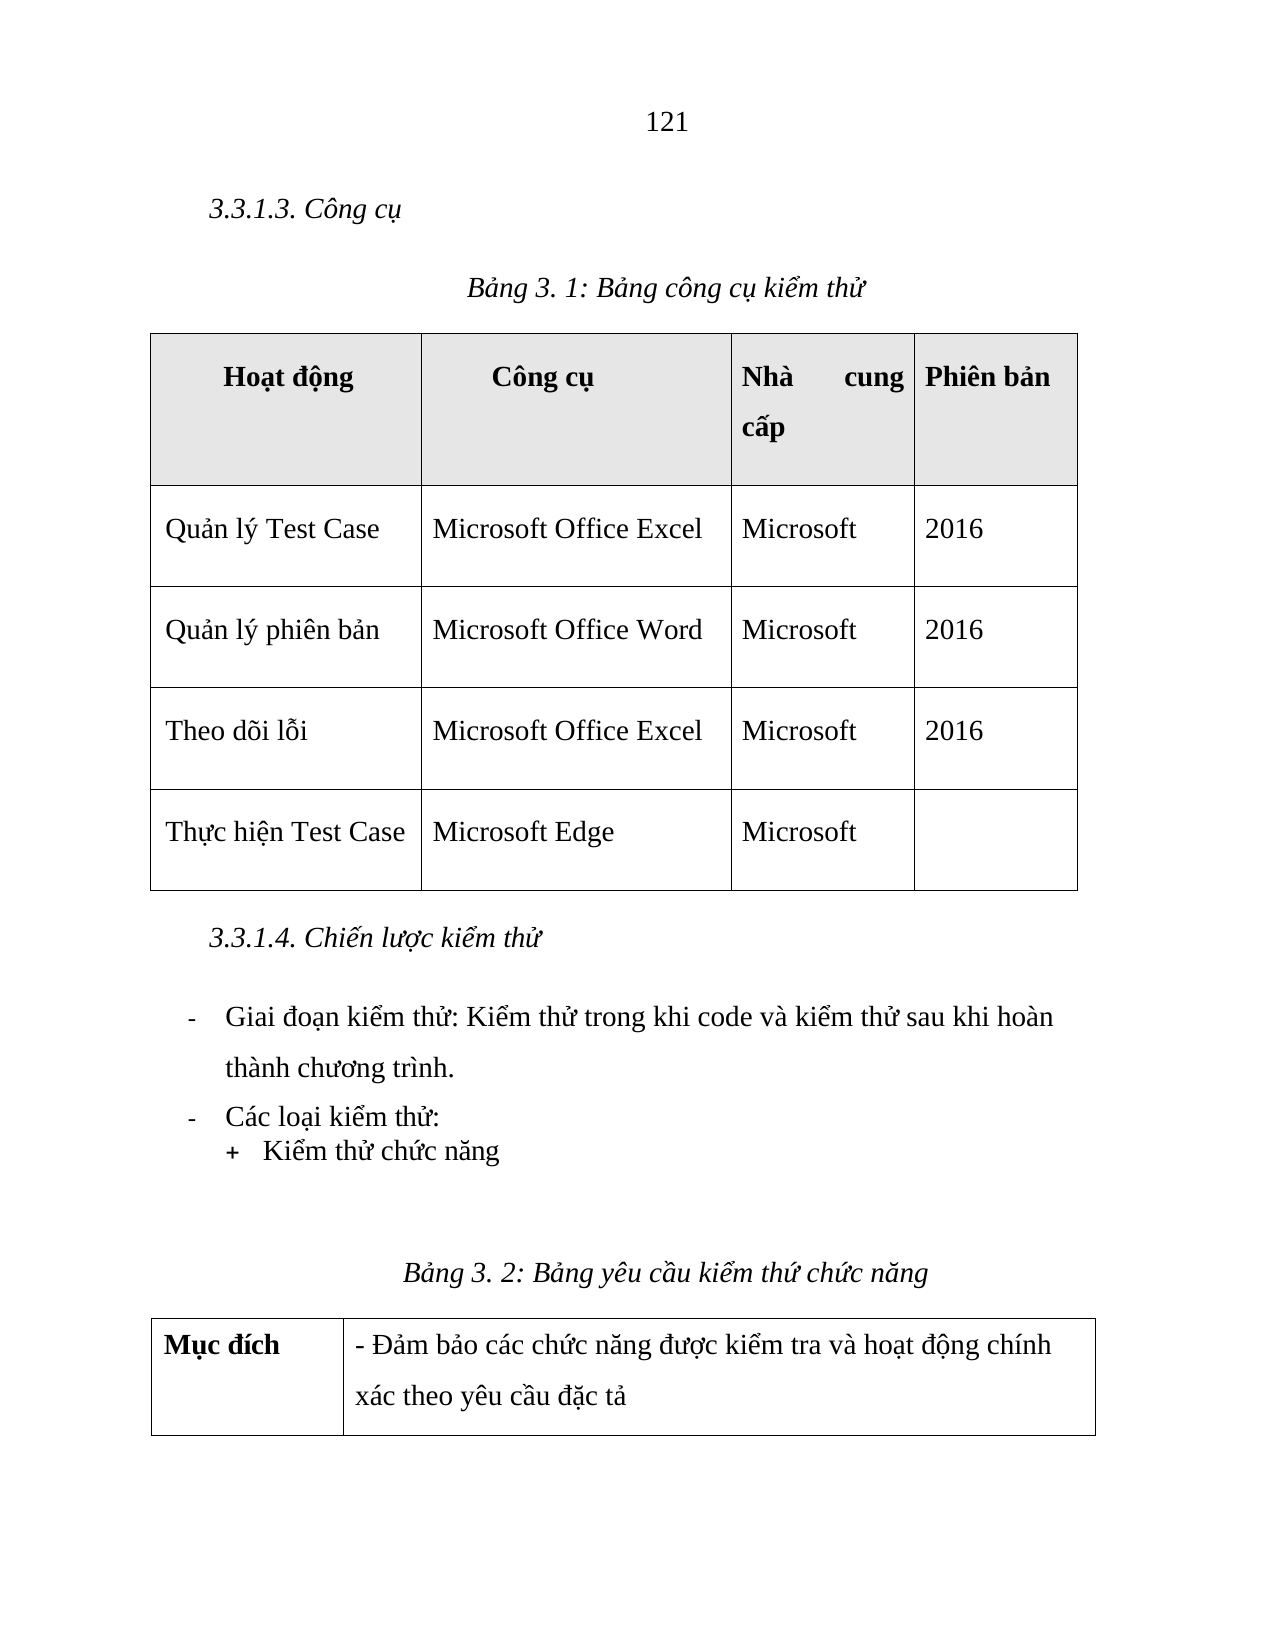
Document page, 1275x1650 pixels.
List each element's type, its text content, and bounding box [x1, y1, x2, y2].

list Các loại kiểm thử: [188, 1100, 1125, 1133]
table_cell [915, 790, 1077, 890]
table_header Hoạt động [151, 334, 421, 485]
table_cell Microsoft Office Excel [422, 486, 731, 586]
table_header Phiên bản [915, 334, 1077, 485]
table_cell Thực hiện Test Case [151, 790, 421, 890]
table_cell Microsoft [732, 587, 914, 687]
table_cell Microsoft [732, 486, 914, 586]
table_cell Microsoft [732, 688, 914, 788]
table_header Mục đích [152, 1319, 343, 1435]
table_cell Microsoft Edge [422, 790, 731, 890]
table_cell 2016 [915, 688, 1077, 788]
list Kiểm thử chức năng [225, 1133, 1125, 1167]
table_cell 2016 [915, 587, 1077, 687]
table_cell Quản lý phiên bản [151, 587, 421, 687]
table_header - Đảm bảo các chức năng được kiểm tra và hoạt động chính xác theo yêu cầu đặc tả [344, 1319, 1095, 1435]
table_cell Microsoft Office Excel [422, 688, 731, 788]
table_header Nhà cung cấp [732, 334, 914, 485]
table_cell Microsoft [732, 790, 914, 890]
list Giai đoạn kiểm thử: Kiểm thử trong khi code và kiểm thử sau khi hoàn thành chương trình. [188, 999, 1069, 1083]
table_cell Theo dõi lỗi [151, 688, 421, 788]
text Bảng 3. 1: Bảng công cụ kiểm thử [150, 270, 1125, 304]
table_cell Quản lý Test Case [151, 486, 421, 586]
table_header Công cụ [422, 334, 731, 485]
subtitle 3.3.1.3. Công cụ [150, 191, 1125, 224]
text Bảng 3. 2: Bảng yêu cầu kiểm thứ chức năng [150, 1255, 1125, 1288]
subtitle 3.3.1.4. Chiến lược kiểm thử [150, 920, 1125, 953]
table_cell 2016 [915, 486, 1077, 586]
table_cell Microsoft Office Word [422, 587, 731, 687]
